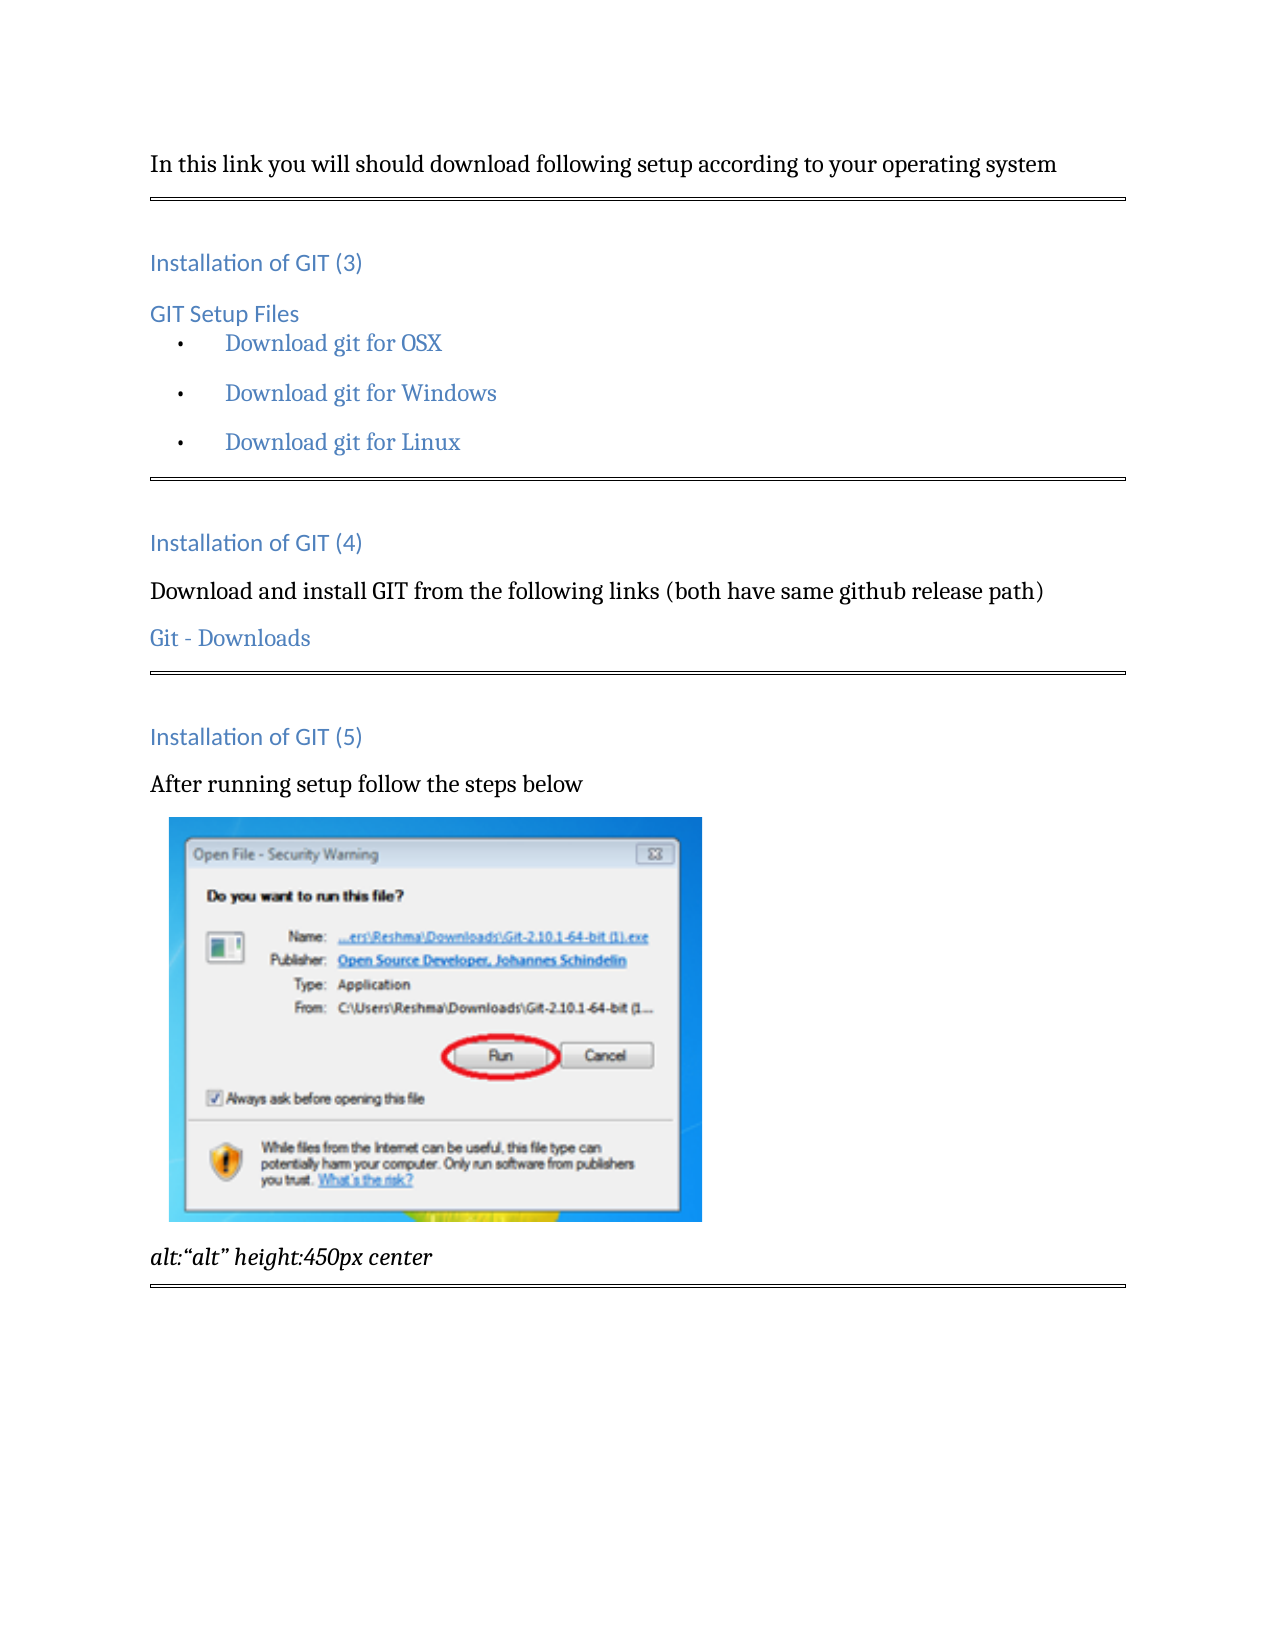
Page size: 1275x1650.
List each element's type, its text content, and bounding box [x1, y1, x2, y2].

text Download and install GIT from the following links (both have same github release path) [150, 577, 1125, 605]
text Git - Downloads [150, 624, 1125, 653]
list Download git for OSX [175, 329, 1125, 358]
subtitle Installation of GIT (5) [150, 721, 1125, 752]
text After running setup follow the steps below [150, 770, 1125, 799]
text alt:“alt” height:450px center [150, 1243, 1125, 1272]
subtitle Installation of GIT (3) [150, 247, 1125, 278]
list Download git for Windows [175, 378, 1125, 407]
picture [168, 817, 703, 1222]
text In this link you will should download following setup according to your operating system [150, 150, 1125, 179]
subtitle Installation of GIT (4) [150, 527, 1125, 558]
list Download git for Linux [175, 428, 1125, 457]
subtitle GIT Setup Files [150, 298, 1125, 329]
